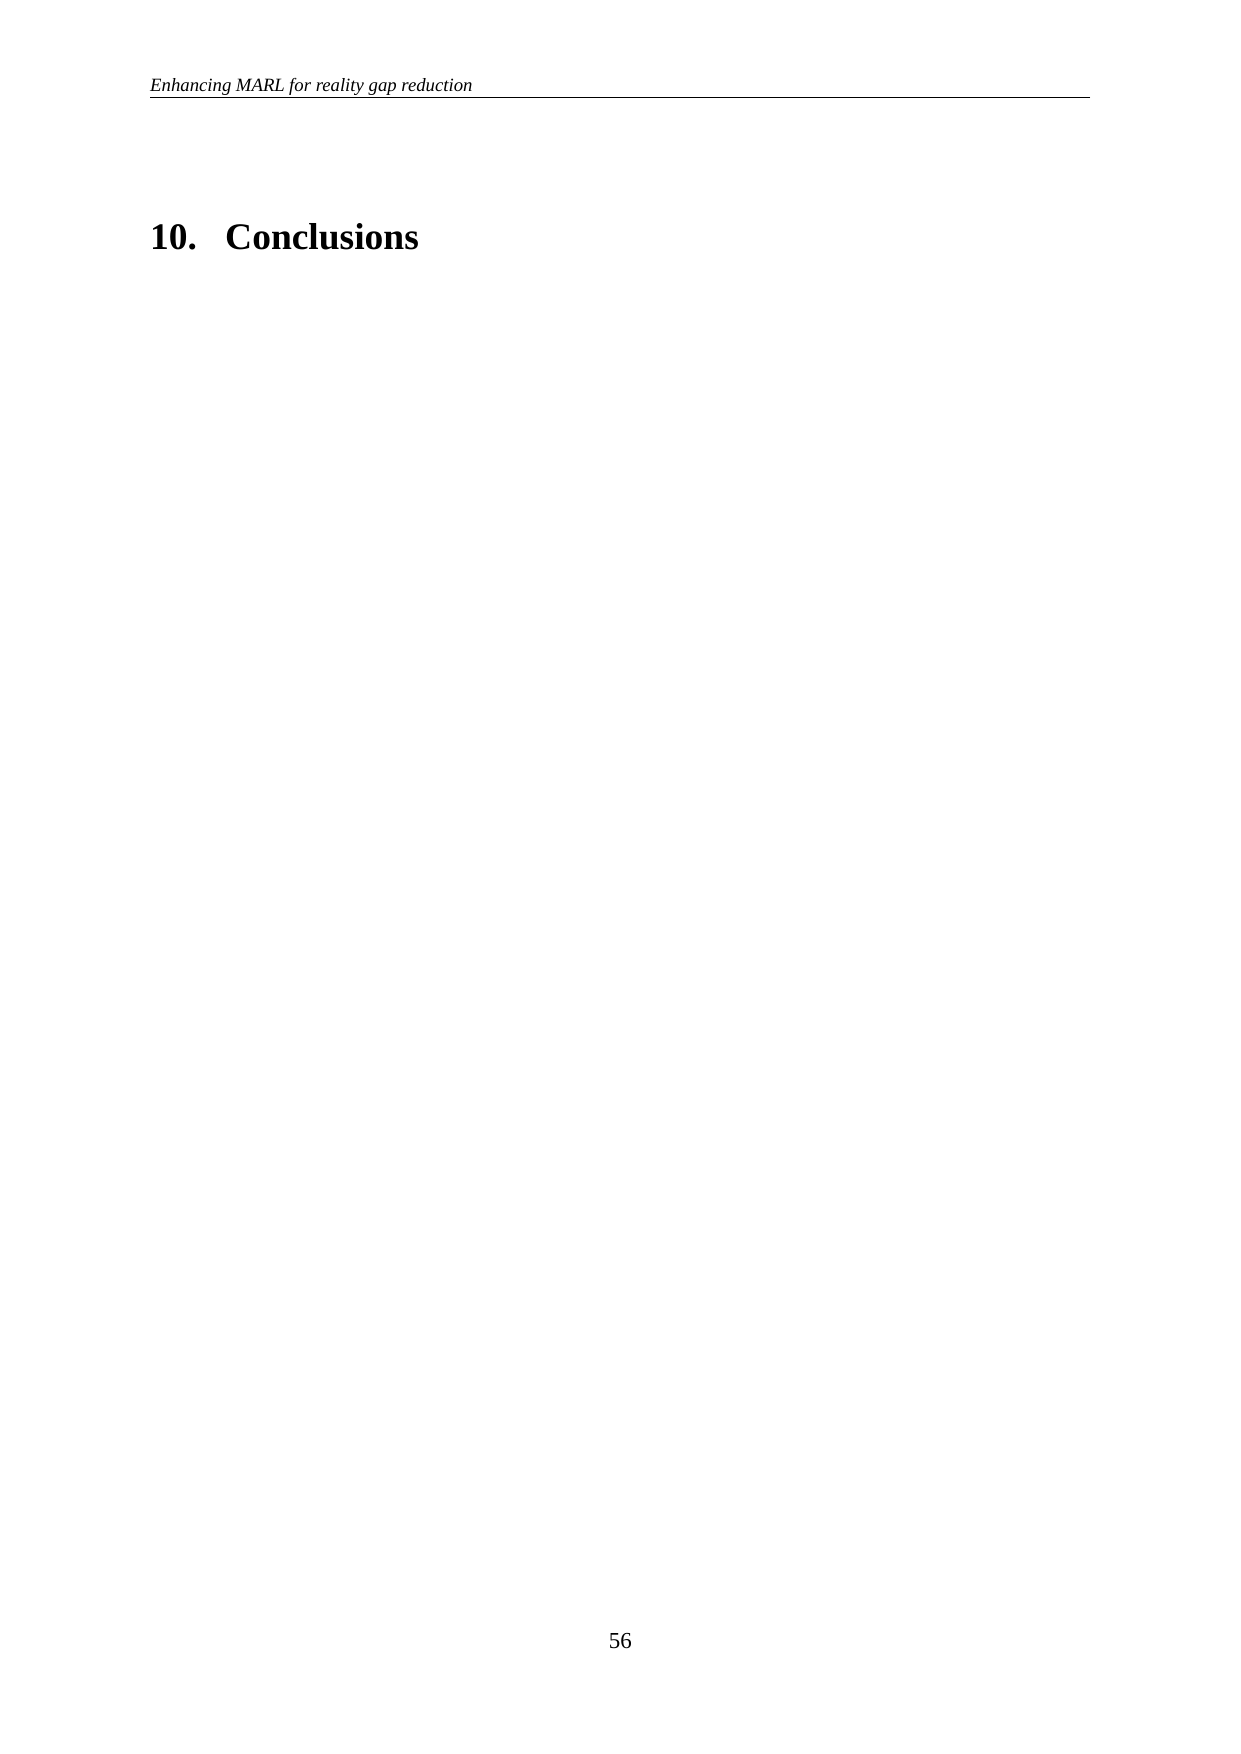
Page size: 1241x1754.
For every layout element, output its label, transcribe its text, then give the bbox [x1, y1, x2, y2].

subtitle Conclusions [150, 214, 1090, 258]
